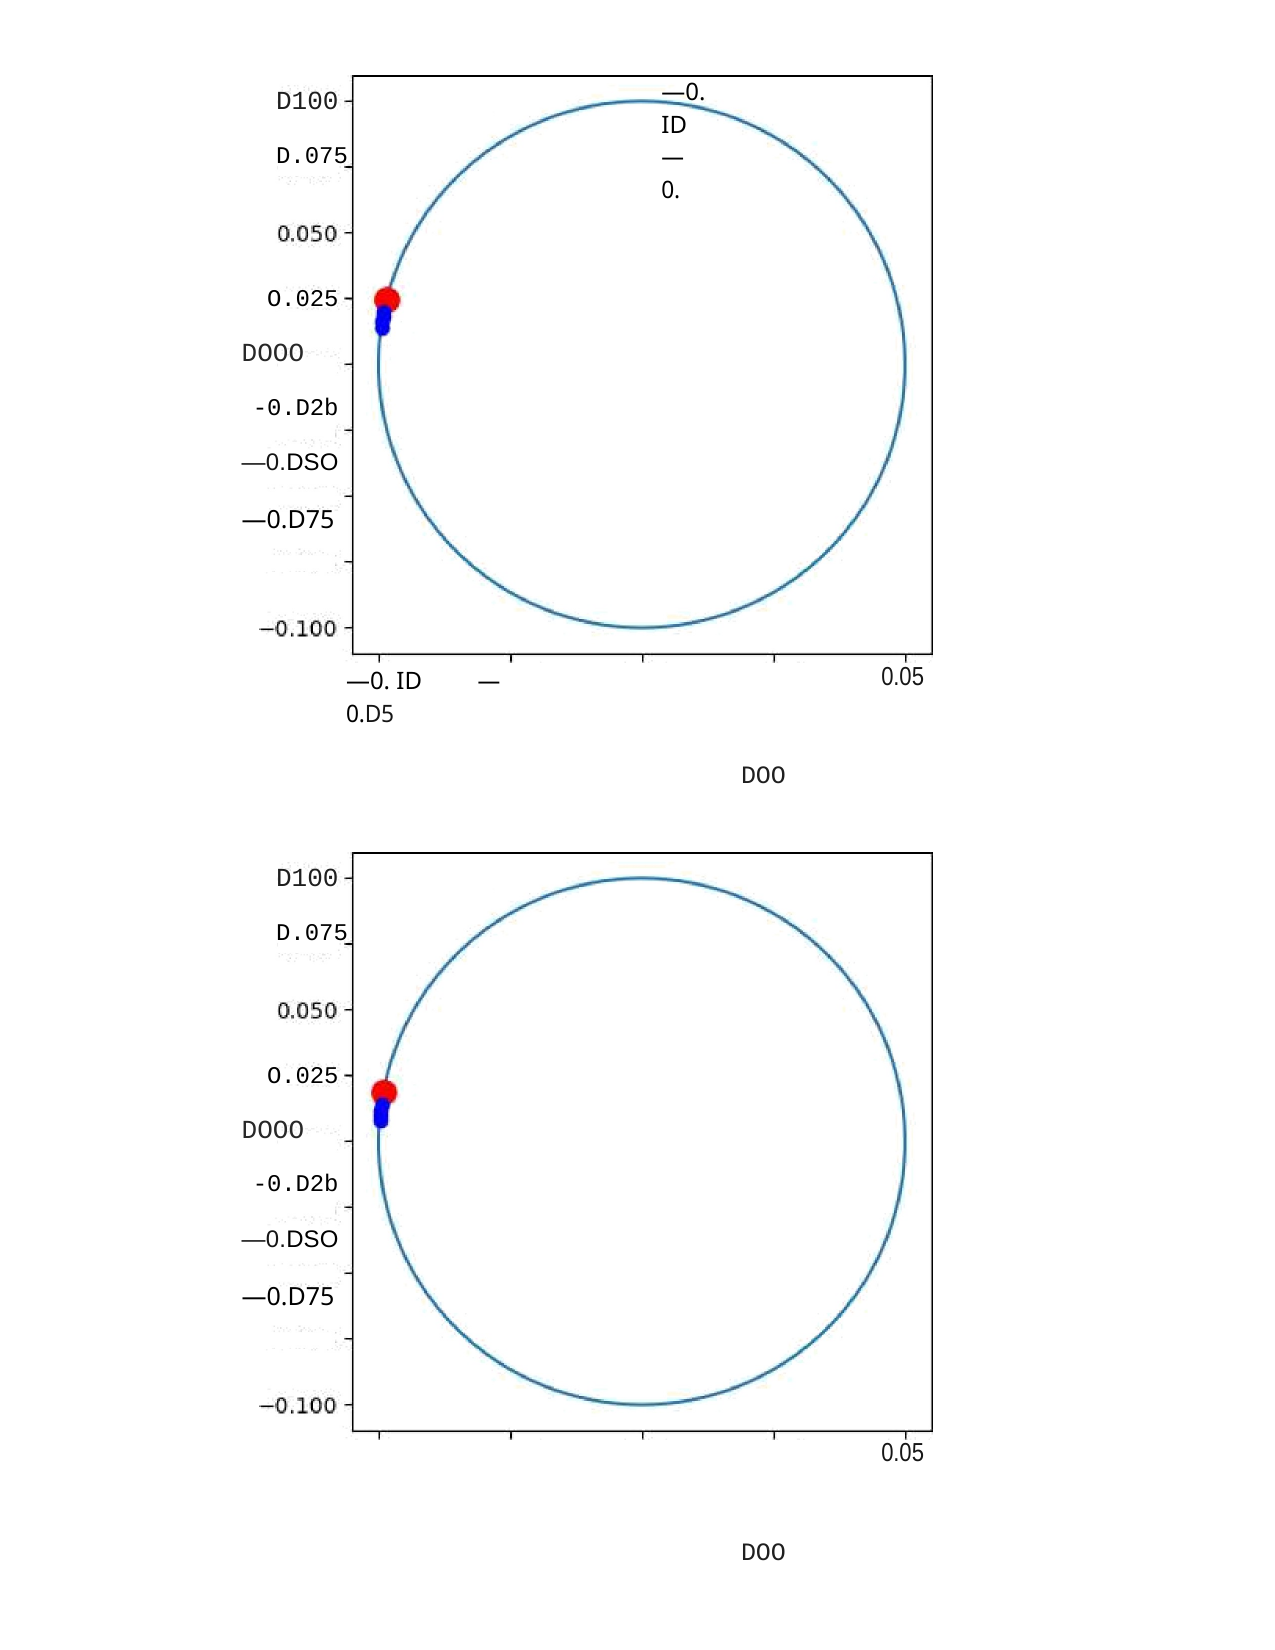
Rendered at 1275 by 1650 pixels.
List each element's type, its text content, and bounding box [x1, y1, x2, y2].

picture [261, 1123, 269, 1136]
picture [261, 346, 269, 359]
text 0.05 [881, 1437, 1206, 1467]
text 0.05 [881, 661, 1206, 691]
picture [259, 75, 933, 663]
picture [666, 182, 671, 196]
text DOO [741, 1539, 795, 1568]
picture [259, 852, 933, 1440]
text —0. ID —0.D5 [346, 664, 540, 729]
text DOO [741, 762, 795, 791]
